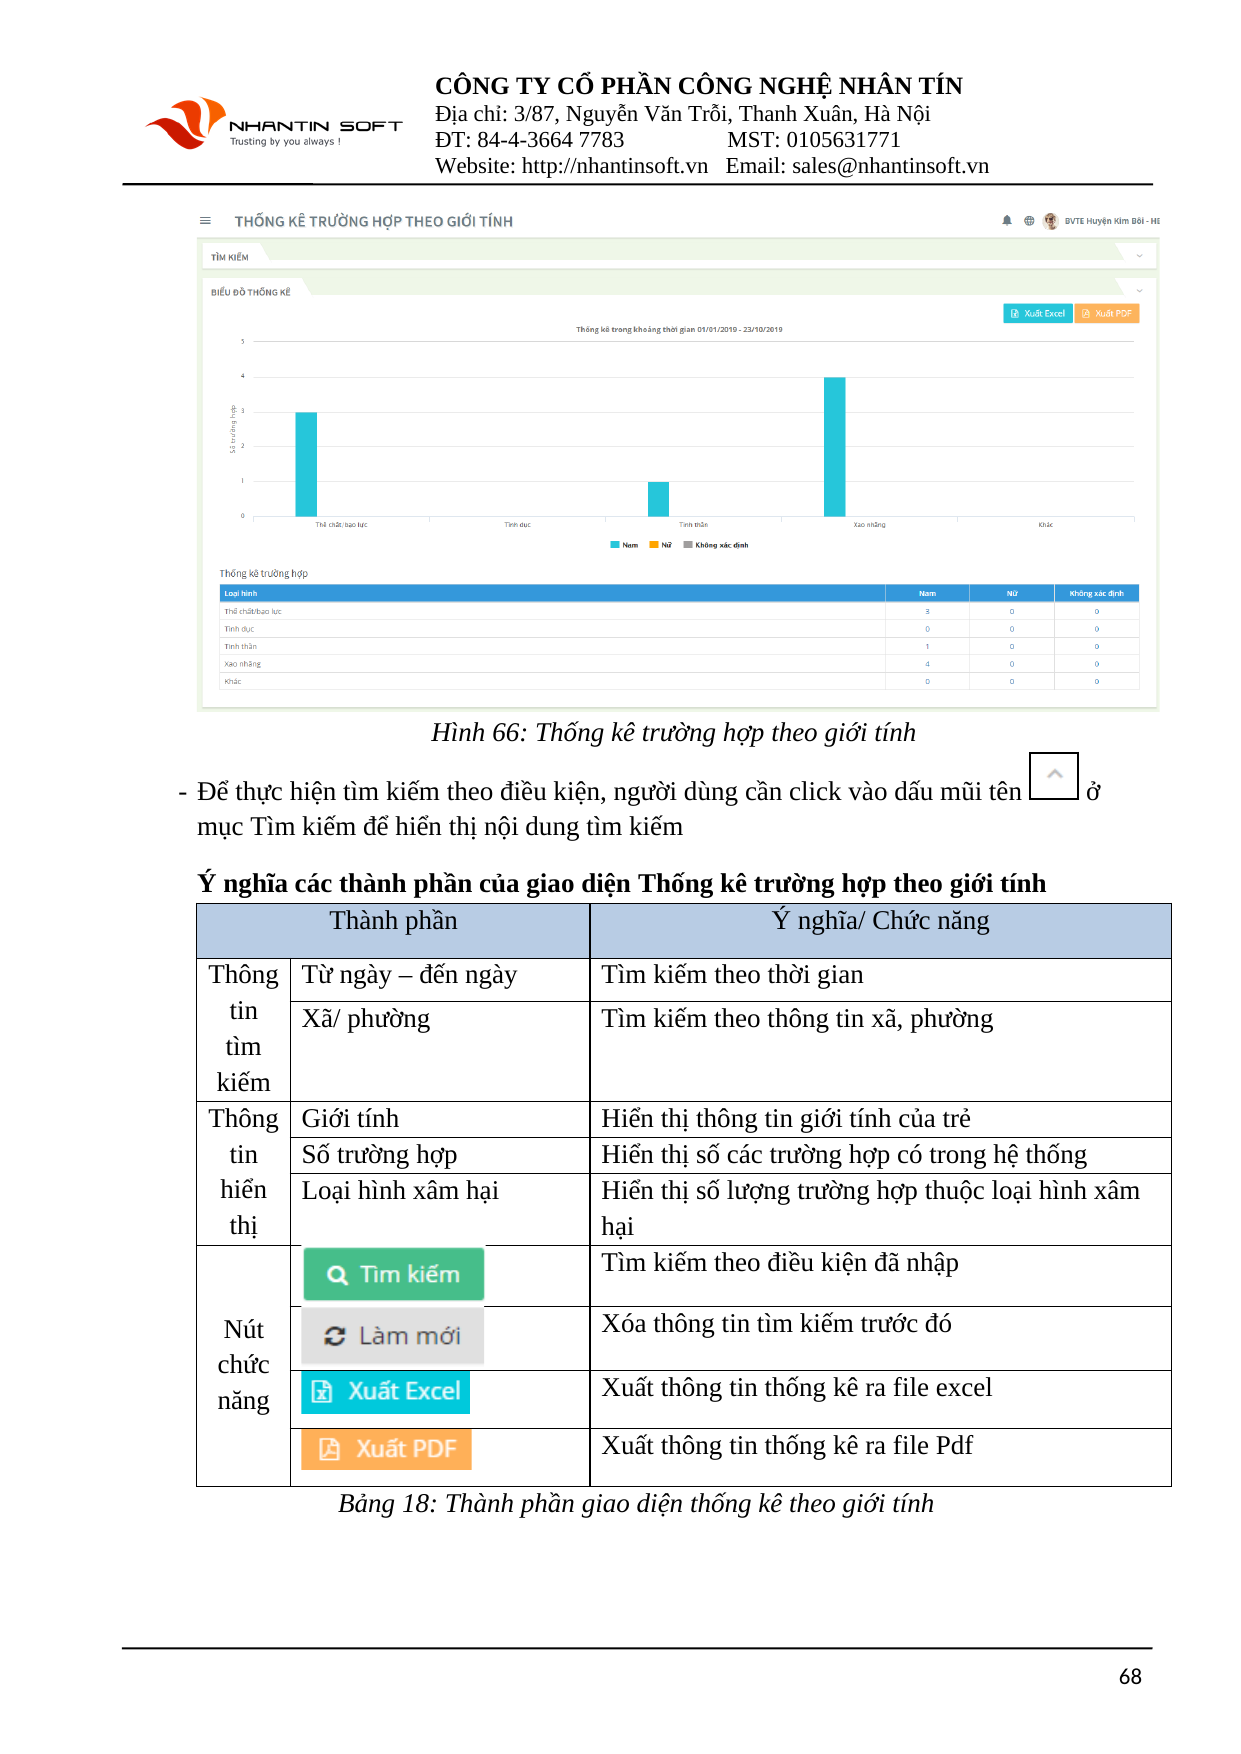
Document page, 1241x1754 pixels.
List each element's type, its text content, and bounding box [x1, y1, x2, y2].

table_cell Hiển thị số các trường hợp có trong hệ thống [591, 1138, 1171, 1173]
table_cell Hiển thị số lượng trường hợp thuộc loại hình xâm hại [591, 1174, 1171, 1245]
table_cell Tìm kiếm theo thời gian [591, 959, 1171, 1001]
table_cell [291, 1429, 589, 1486]
picture [1031, 754, 1077, 798]
picture [301, 1429, 472, 1470]
table_cell Tìm kiếm theo điều kiện đã nhập [591, 1246, 1171, 1306]
list Để thực hiện tìm kiếm theo điều kiện, người dùng cần click vào dấu mũi tên ở mục Tìm kiếm để hiển thị nội dung tìm kiếm [178, 752, 1153, 842]
table_cell [291, 1246, 589, 1306]
table_cell [291, 1371, 589, 1428]
table_cell Loại hình xâm hại [291, 1174, 589, 1245]
picture [301, 1371, 470, 1414]
table_header Ý nghĩa/ Chức năng [591, 904, 1171, 958]
table_cell Giới tính [291, 1102, 589, 1137]
table_cell Xuất thông tin thống kê ra file excel [591, 1371, 1171, 1428]
subtitle Ý nghĩa các thành phần của giao diện Thống kê trường hợp theo giới tính [122, 867, 1153, 898]
picture [301, 1245, 486, 1302]
picture [301, 1306, 485, 1367]
table_cell Số trường hợp [291, 1138, 589, 1173]
picture [196, 206, 1160, 712]
table_cell Xuất thông tin thống kê ra file Pdf [591, 1429, 1171, 1486]
table_header Thành phần [197, 904, 589, 958]
table_cell Tìm kiếm theo thông tin xã, phường [591, 1002, 1171, 1101]
picture [133, 70, 413, 176]
table_cell Xã/ phường [291, 1002, 589, 1101]
list Hình 66: Thống kê trường hợp theo giới tính [197, 716, 1153, 747]
table_cell Xóa thông tin tìm kiếm trước đó [591, 1307, 1171, 1370]
table_cell Từ ngày – đến ngày [291, 959, 589, 1001]
table_cell Thông tin tìm kiếm [197, 959, 290, 1101]
table_cell Hiển thị thông tin giới tính của trẻ [591, 1102, 1171, 1137]
table_cell Thông tin hiển thị [197, 1102, 290, 1245]
table_cell [291, 1307, 589, 1370]
table_cell Nút chức năng [197, 1246, 290, 1486]
